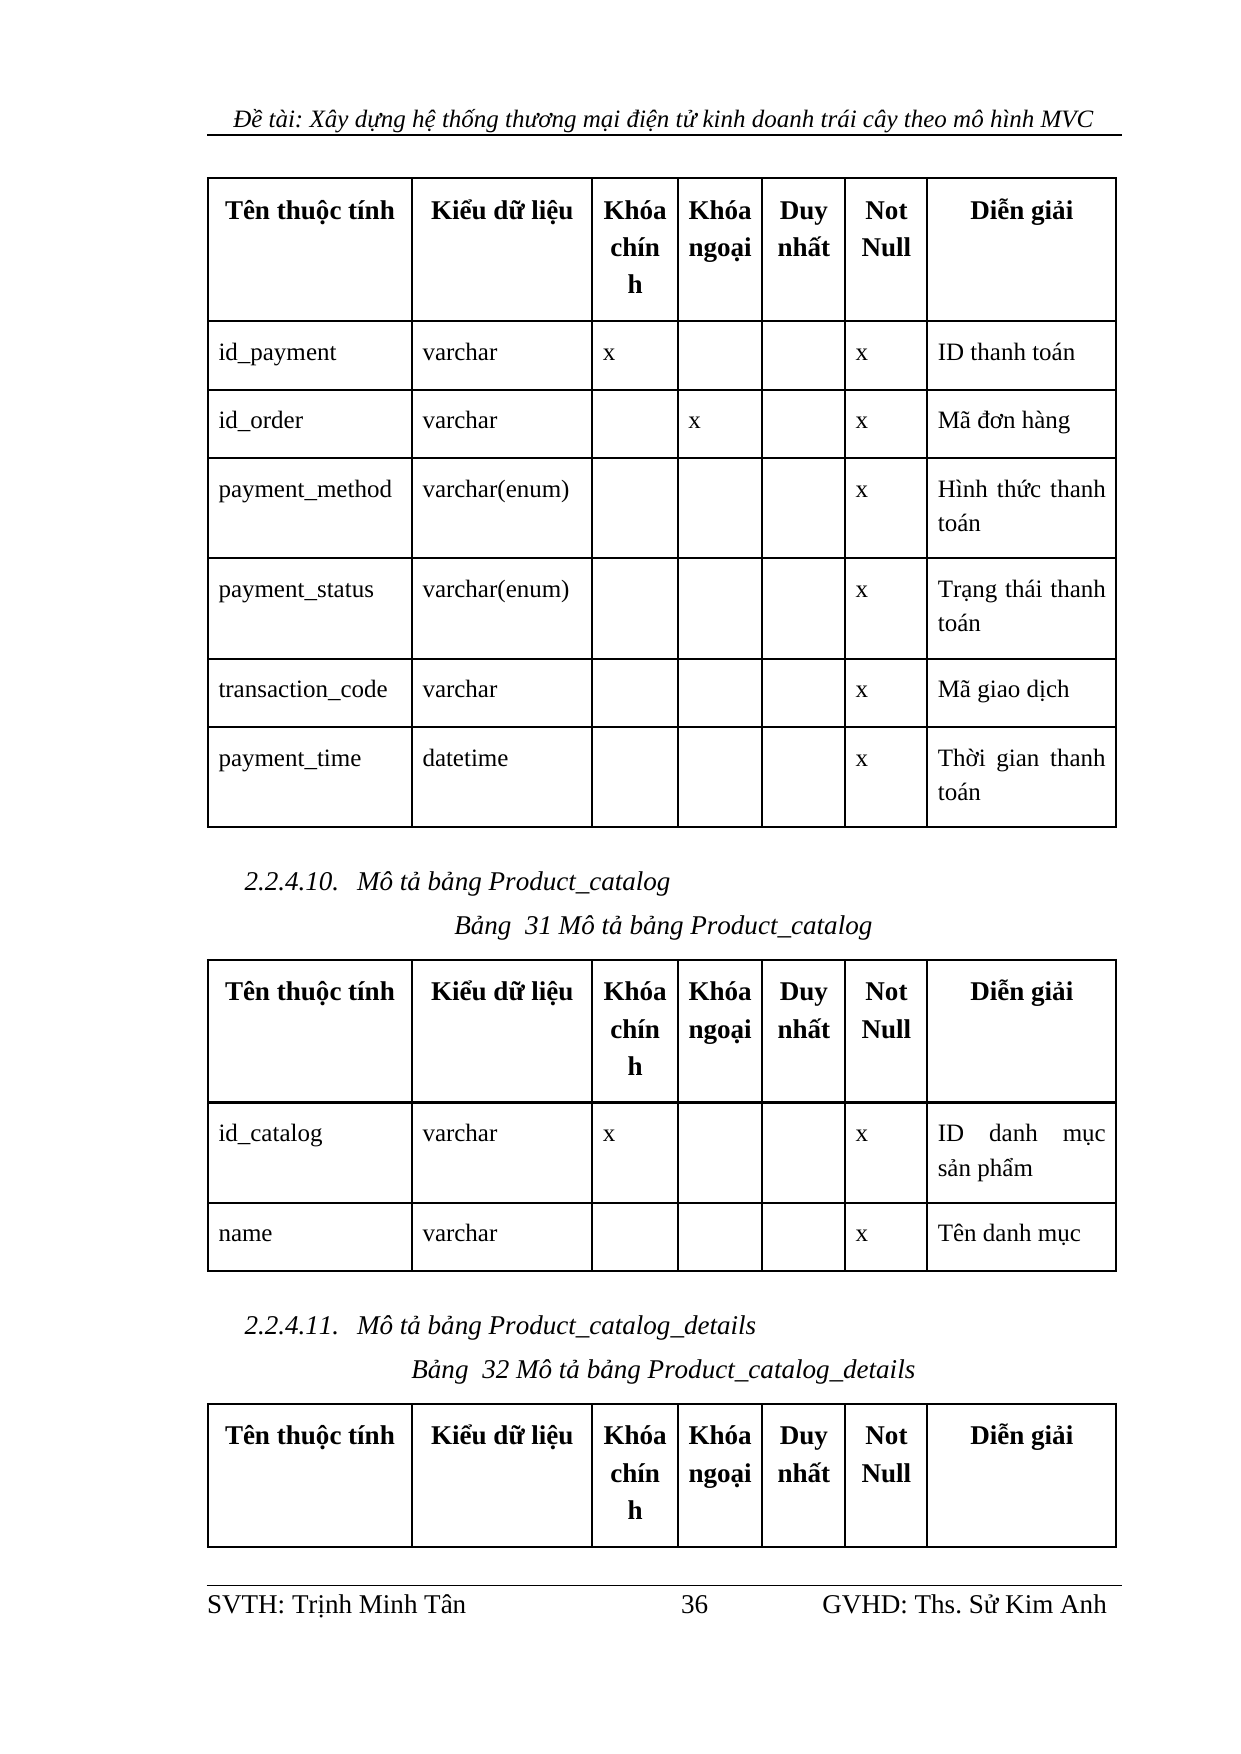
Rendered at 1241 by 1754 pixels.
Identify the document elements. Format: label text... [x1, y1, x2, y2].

table_cell varchar [413, 391, 591, 457]
table_cell payment_status [209, 559, 411, 657]
subtitle Mô tả bảng Product_catalog [244, 865, 1122, 896]
table_cell [763, 391, 844, 457]
subtitle Mô tả bảng Product_catalog_details [244, 1309, 1122, 1341]
table_cell x [593, 322, 677, 388]
table_header Not Null [846, 961, 926, 1101]
table_header Diễn giải [928, 1405, 1115, 1546]
table_cell Mã đơn hàng [928, 391, 1115, 457]
table_header Duy nhất [763, 1405, 844, 1546]
table_cell [593, 728, 677, 826]
table_cell x [846, 1204, 926, 1270]
table_header Tên thuộc tính [209, 1405, 411, 1546]
table_cell Mã giao dịch [928, 660, 1115, 726]
table_header Khóa chính [593, 961, 677, 1101]
table_cell Tên danh mục [928, 1204, 1115, 1270]
table_header Khóa ngoại [679, 179, 761, 320]
table_cell [679, 322, 761, 388]
table_cell [679, 1204, 761, 1270]
table_cell Trạng thái thanh toán [928, 559, 1115, 657]
table_header Kiểu dữ liệu [413, 179, 591, 320]
table_cell x [846, 559, 926, 657]
table_cell [593, 459, 677, 557]
table_cell [593, 559, 677, 657]
table_cell varchar [413, 660, 591, 726]
table_cell x [846, 391, 926, 457]
table_header Duy nhất [763, 961, 844, 1101]
table_cell payment_time [209, 728, 411, 826]
text Bảng 31 Mô tả bảng Product_catalog [207, 909, 1122, 940]
table_header Kiểu dữ liệu [413, 961, 591, 1101]
table_cell x [679, 391, 761, 457]
table_cell Hình thức thanh toán [928, 459, 1115, 557]
table_cell [593, 660, 677, 726]
table_cell [763, 660, 844, 726]
table_cell [763, 322, 844, 388]
table_cell varchar [413, 1104, 591, 1202]
table_cell x [846, 728, 926, 826]
table_header Khóa ngoại [679, 1405, 761, 1546]
table_cell Thời gian thanh toán [928, 728, 1115, 826]
table_cell [763, 1204, 844, 1270]
table_header Kiểu dữ liệu [413, 1405, 591, 1546]
table_cell x [846, 322, 926, 388]
table_cell [763, 559, 844, 657]
table_cell x [846, 660, 926, 726]
table_cell id_order [209, 391, 411, 457]
table_header Diễn giải [928, 961, 1115, 1101]
table_cell [679, 660, 761, 726]
table_header Not Null [846, 179, 926, 320]
table_cell x [846, 1104, 926, 1202]
table_cell [679, 728, 761, 826]
table_cell [679, 1104, 761, 1202]
table_header Not Null [846, 1405, 926, 1546]
table_cell [679, 459, 761, 557]
table_cell x [846, 459, 926, 557]
table_cell [763, 1104, 844, 1202]
table_cell [593, 391, 677, 457]
table_header Khóa chính [593, 179, 677, 320]
table_header Duy nhất [763, 179, 844, 320]
table_cell id_catalog [209, 1104, 411, 1202]
text Bảng 32 Mô tả bảng Product_catalog_details [207, 1353, 1122, 1384]
table_cell name [209, 1204, 411, 1270]
table_cell varchar(enum) [413, 459, 591, 557]
table_header Tên thuộc tính [209, 961, 411, 1101]
table_cell varchar(enum) [413, 559, 591, 657]
table_header Khóa ngoại [679, 961, 761, 1101]
table_cell payment_method [209, 459, 411, 557]
table_cell transaction_code [209, 660, 411, 726]
table_header Tên thuộc tính [209, 179, 411, 320]
table_cell [593, 1204, 677, 1270]
table_cell x [593, 1104, 677, 1202]
table_cell ID thanh toán [928, 322, 1115, 388]
table_header Diễn giải [928, 179, 1115, 320]
table_cell [763, 728, 844, 826]
table_cell varchar [413, 1204, 591, 1270]
table_cell datetime [413, 728, 591, 826]
table_cell id_payment [209, 322, 411, 388]
table_cell ID danh mục sản phẩm [928, 1104, 1115, 1202]
table_header Khóa chính [593, 1405, 677, 1546]
table_cell [679, 559, 761, 657]
table_cell varchar [413, 322, 591, 388]
table_cell [763, 459, 844, 557]
